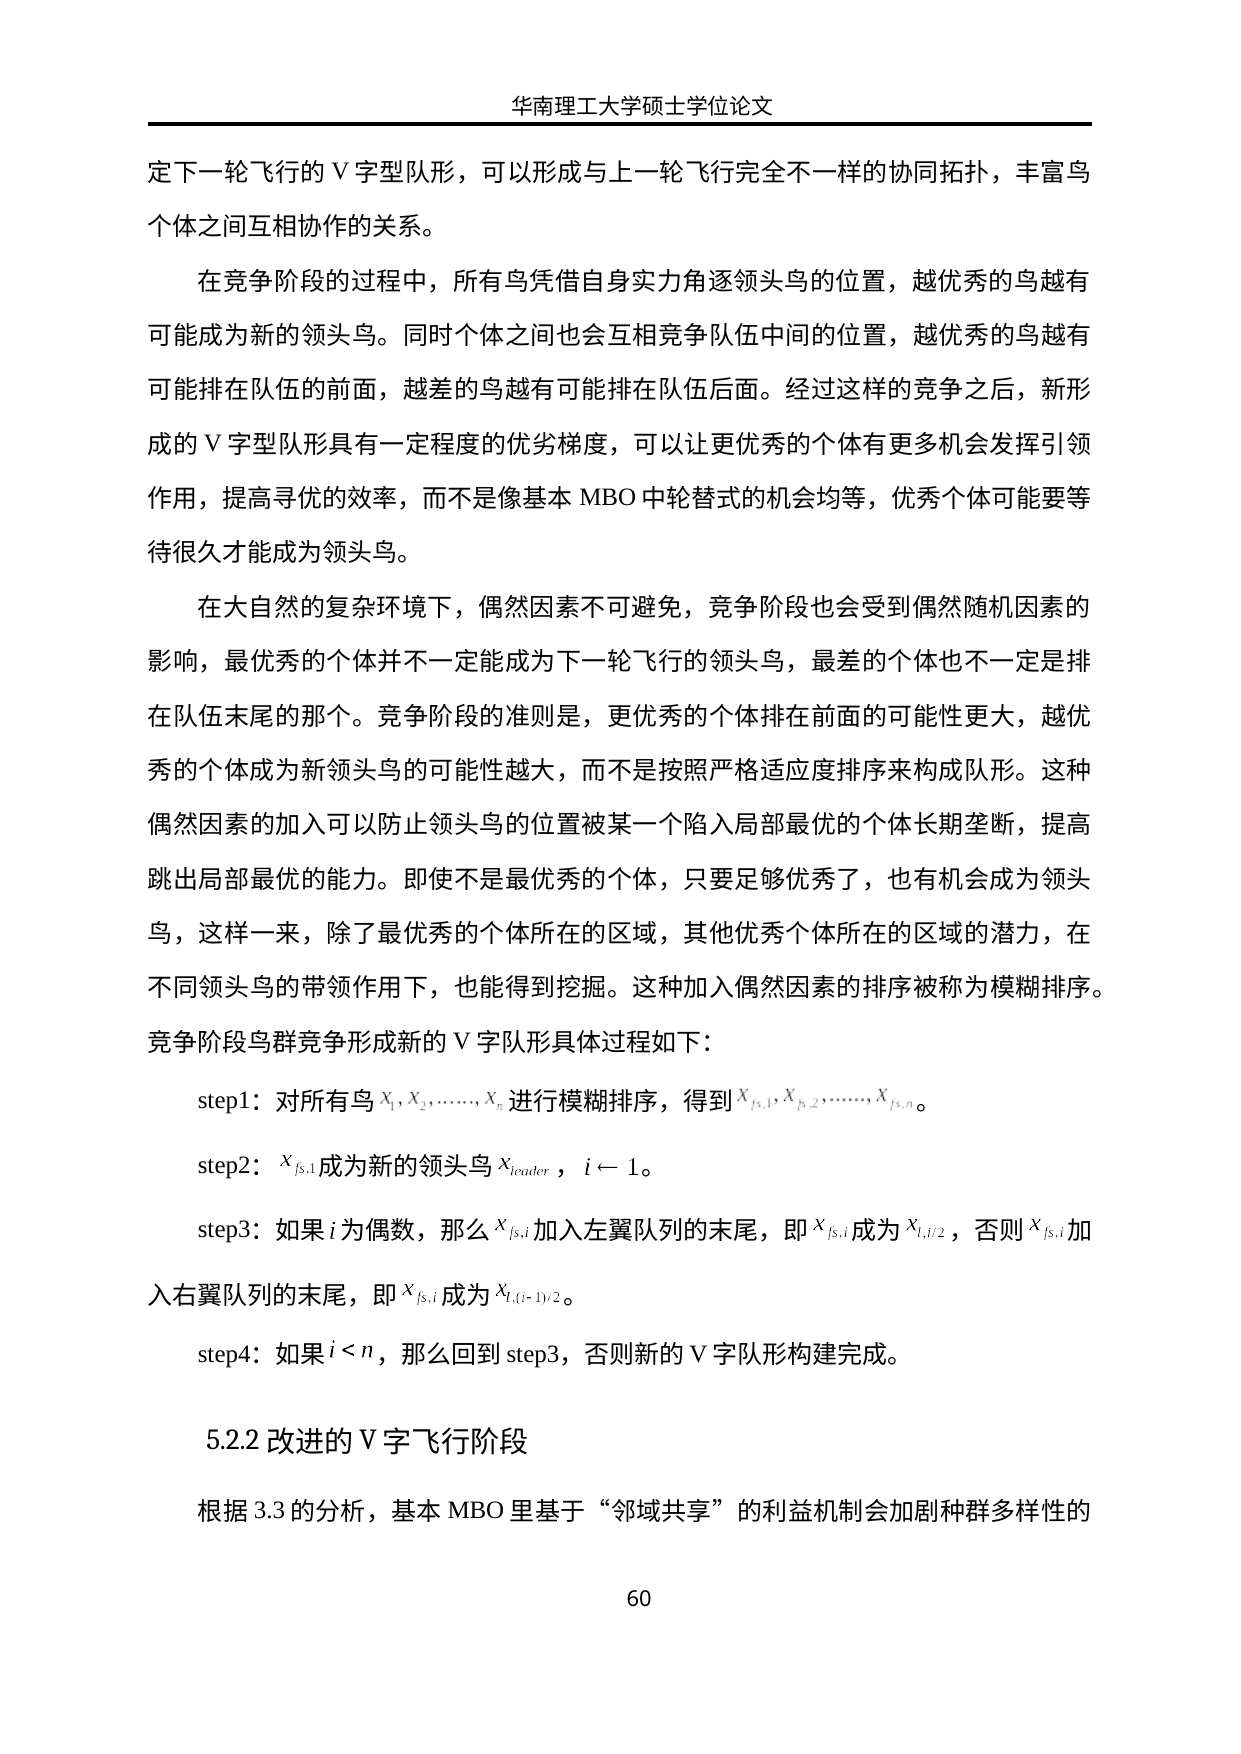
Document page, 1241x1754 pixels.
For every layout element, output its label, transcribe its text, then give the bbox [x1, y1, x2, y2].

text step2：成为新的领头鸟，。 [148, 1141, 1092, 1188]
subtitle 5.2.2 改进的V字飞行阶段 [148, 1406, 1092, 1474]
text 在大自然的复杂环境下，偶然因素不可避免，竞争阶段也会受到偶然随机因素的影响，最优秀的个体并不一定能成为下一轮飞行的领头鸟，最差的个体也不一定是排在队伍末尾的那个。竞争阶段的准则是，更优秀的个体排在前面的可能性更大，越优秀的个体成为新领头鸟的可能性越大，而不是按照严格适应度排序来构成队形。这种偶然因素的加入可以防止领头鸟的位置被某一个陷入局部最优的个体长期垄断，提高跳出局部最优的能力。即使不是最优秀的个体，只要足够优秀了，也有机会成为领头鸟，这样一来，除了最优秀的个体所在的区域，其他优秀个体所在的区域的潜力，在不同领头鸟的带领作用下，也能得到挖掘。这种加入偶然因素的排序被称为模糊排序。竞争阶段鸟群竞争形成新的V字队形具体过程如下： [148, 587, 1092, 1058]
text 在竞争阶段的过程中，所有鸟凭借自身实力角逐领头鸟的位置，越优秀的鸟越有可能成为新的领头鸟。同时个体之间也会互相竞争队伍中间的位置，越优秀的鸟越有可能排在队伍的前面，越差的鸟越有可能排在队伍后面。经过这样的竞争之后，新形成的V字型队形具有一定程度的优劣梯度，可以让更优秀的个体有更多机会发挥引领作用，提高寻优的效率，而不是像基本MBO中轮替式的机会均等，优秀个体可能要等待很久才能成为领头鸟。 [148, 261, 1092, 569]
text step1：对所有鸟进行模糊排序，得到。 [148, 1077, 1092, 1123]
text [148, 152, 1092, 243]
text step4：如果，那么回到step3，否则新的V字队形构建完成。 [148, 1335, 1092, 1371]
text step3：如果为偶数，那么加入左翼队列的末尾，即成为，否则加入右翼队列的末尾，即成为。 [148, 1206, 1092, 1317]
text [148, 1491, 1092, 1527]
